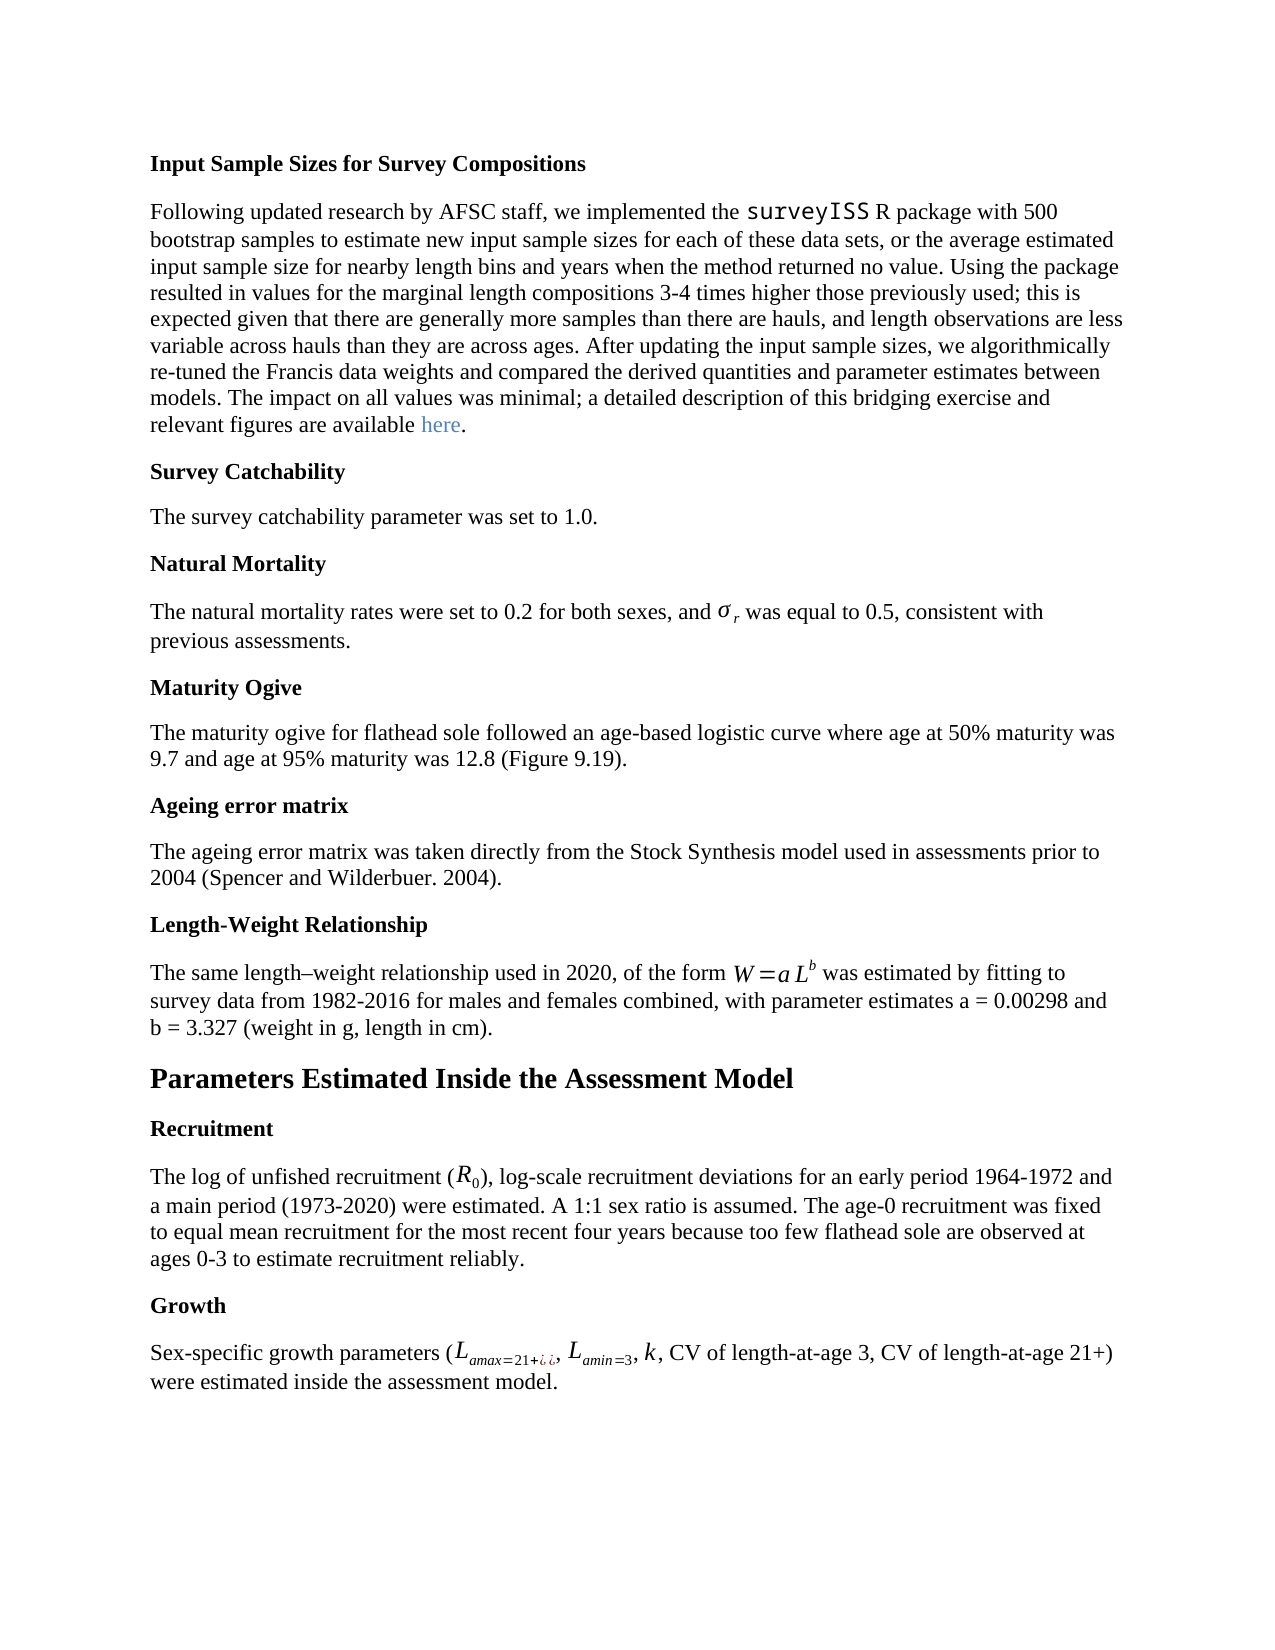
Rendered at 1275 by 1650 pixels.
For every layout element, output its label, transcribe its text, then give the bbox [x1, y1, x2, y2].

text The maturity ogive for flathead sole followed an age-based logistic curve where age at 50% maturity was 9.7 and age at 95% maturity was 12.8 (Figure 9.19). [150, 719, 1125, 772]
text The ageing error matrix was taken directly from the Stock Synthesis model used in assessments prior to 2004 (Spencer and Wilderbuer. 2004). [150, 838, 1125, 890]
subtitle Survey Catchability [150, 458, 1125, 484]
text The same length–weight relationship used in 2020, of the form was estimated by fitting to survey data from 1982-2016 for males and females combined, with parameter estimates a = 0.00298 and b = 3.327 (weight in g, length in cm). [150, 956, 1125, 1040]
text The survey catchability parameter was set to 1.0. [150, 503, 1125, 529]
subtitle Input Sample Sizes for Survey Compositions [150, 150, 1125, 176]
text The natural mortality rates were set to 0.2 for both sexes, and was equal to 0.5, consistent with previous assessments. [150, 595, 1125, 653]
text Following updated research by AFSC staff, we implemented the surveyISS R package with 500 bootstrap samples to estimate new input sample sizes for each of these data sets, or the average estimated input sample size for nearby length bins and years when the method returned no value. Using the package resulted in values for the marginal length compositions 3-4 times higher those previously used; this is expected given that there are generally more samples than there are hauls, and length observations are less variable across hauls than they are across ages. After updating the input sample sizes, we algorithmically re-tuned the Francis data weights and compared the derived quantities and parameter estimates between models. The impact on all values was minimal; a detailed description of this bridging exercise and relevant figures are available here. [150, 195, 1125, 437]
subtitle Growth [150, 1292, 1125, 1318]
text Sex-specific growth parameters (, , , CV of length-at-age 3, CV of length-at-age 21+) were estimated inside the assessment model. [150, 1337, 1125, 1394]
text The log of unfished recruitment (), log-scale recruitment deviations for an early period 1964-1972 and a main period (1973-2020) were estimated. A 1:1 sex ratio is assumed. The age-0 recruitment was fixed to equal mean recruitment for the most recent four years because too few flathead sole are observed at ages 0-3 to estimate recruitment reliably. [150, 1161, 1125, 1271]
subtitle Length-Weight Relationship [150, 911, 1125, 938]
subtitle Natural Mortality [150, 550, 1125, 577]
subtitle Ageing error matrix [150, 793, 1125, 819]
subtitle Parameters Estimated Inside the Assessment Model [150, 1061, 1125, 1094]
subtitle Maturity Ogive [150, 674, 1125, 700]
subtitle Recruitment [150, 1115, 1125, 1142]
